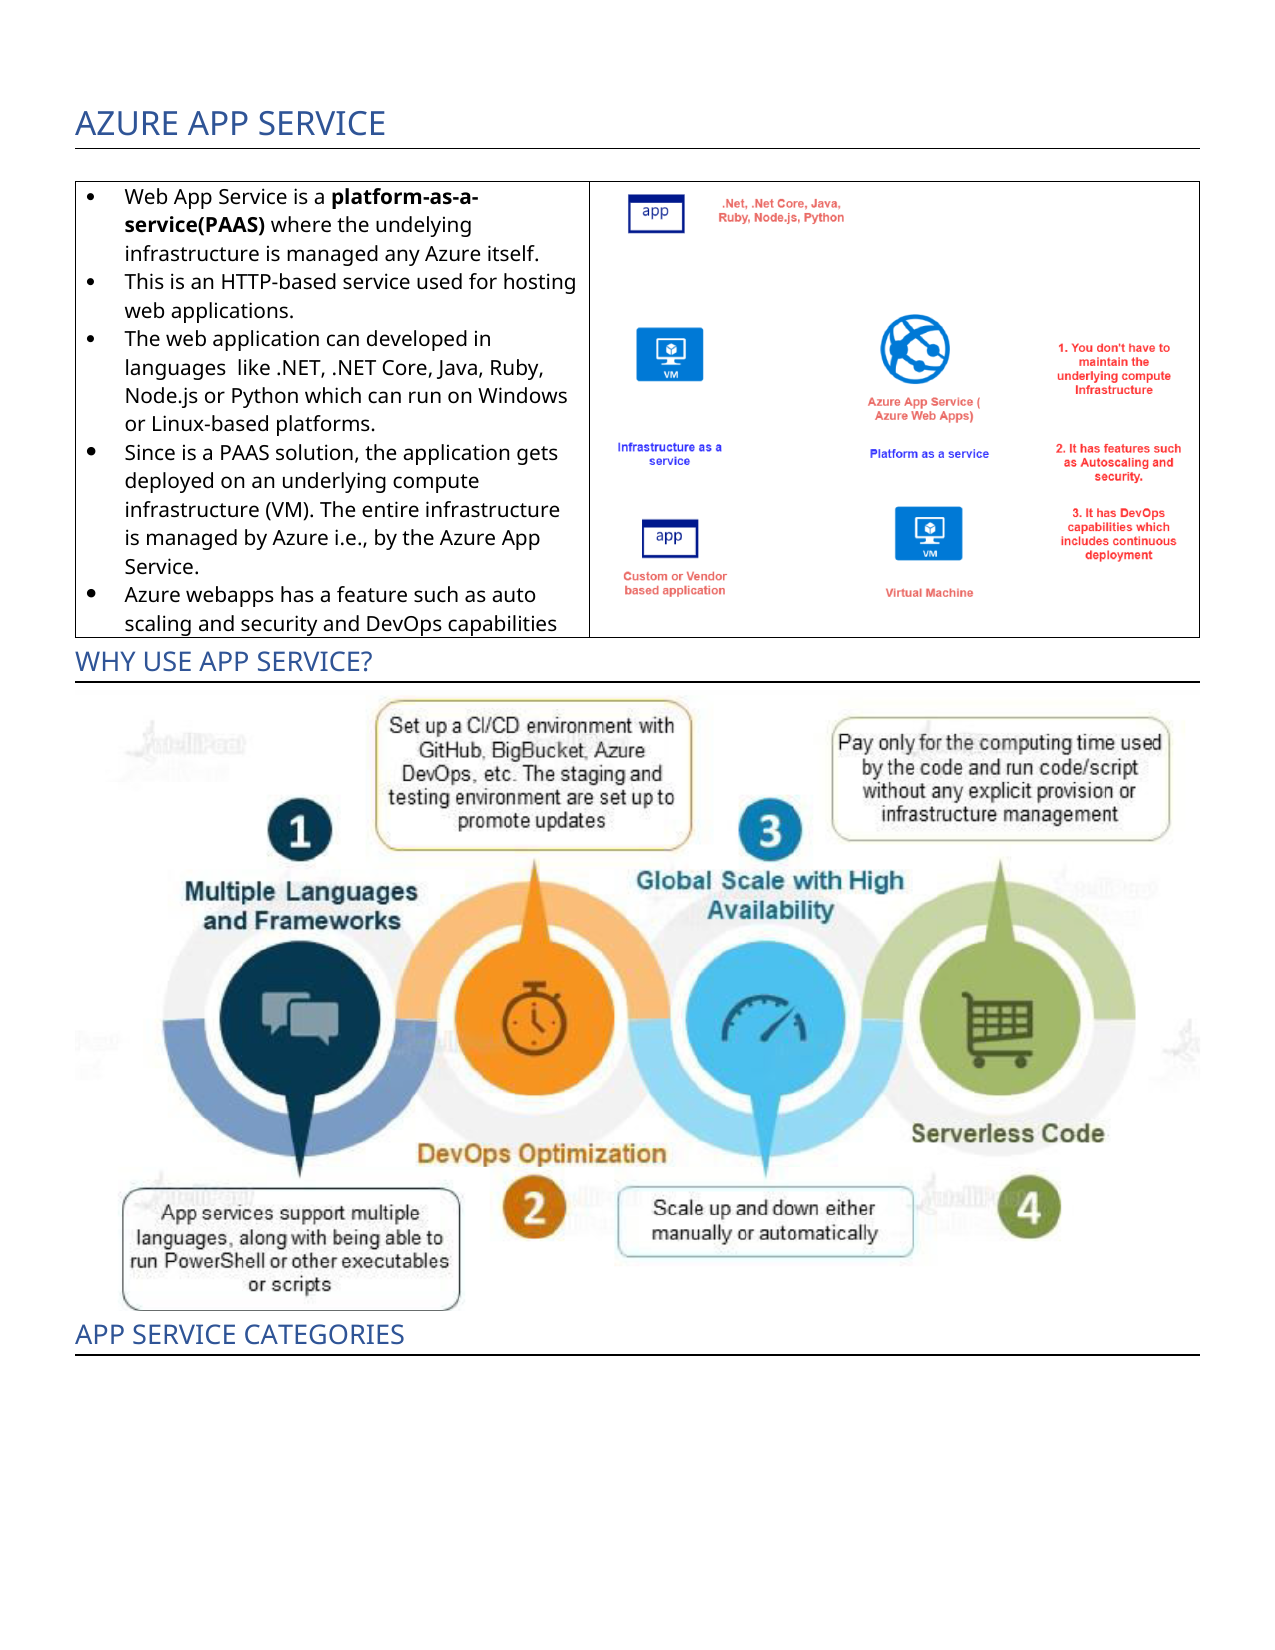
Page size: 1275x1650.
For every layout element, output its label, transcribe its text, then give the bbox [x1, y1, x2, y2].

subtitle APP SERVICE CATEGORIES [75, 1315, 1200, 1354]
table_header Web App Service is a platform-as-a-service(PAAS) where the undelying infrastructure is managed any Azure itself. This is an HTTP-based service used for hosting web applications. The web application can developed in languages like .NET, .NET Core, Java, Ruby, Node.js or Python which can run on Windows or Linux-based platforms. Since is a PAAS solution, the application gets deployed on an underlying compute infrastructure (VM). The entire infrastructure is managed by Azure i.e., by the Azure App Service. Azure webapps has a feature such as auto scaling and security and DevOps capabilities [76, 182, 589, 637]
subtitle AZURE APP SERVICE [75, 100, 1200, 148]
picture [75, 685, 1200, 1311]
picture [600, 182, 1182, 617]
subtitle WHY USE APP SERVICE? [75, 642, 1200, 681]
table_header [590, 182, 1199, 637]
